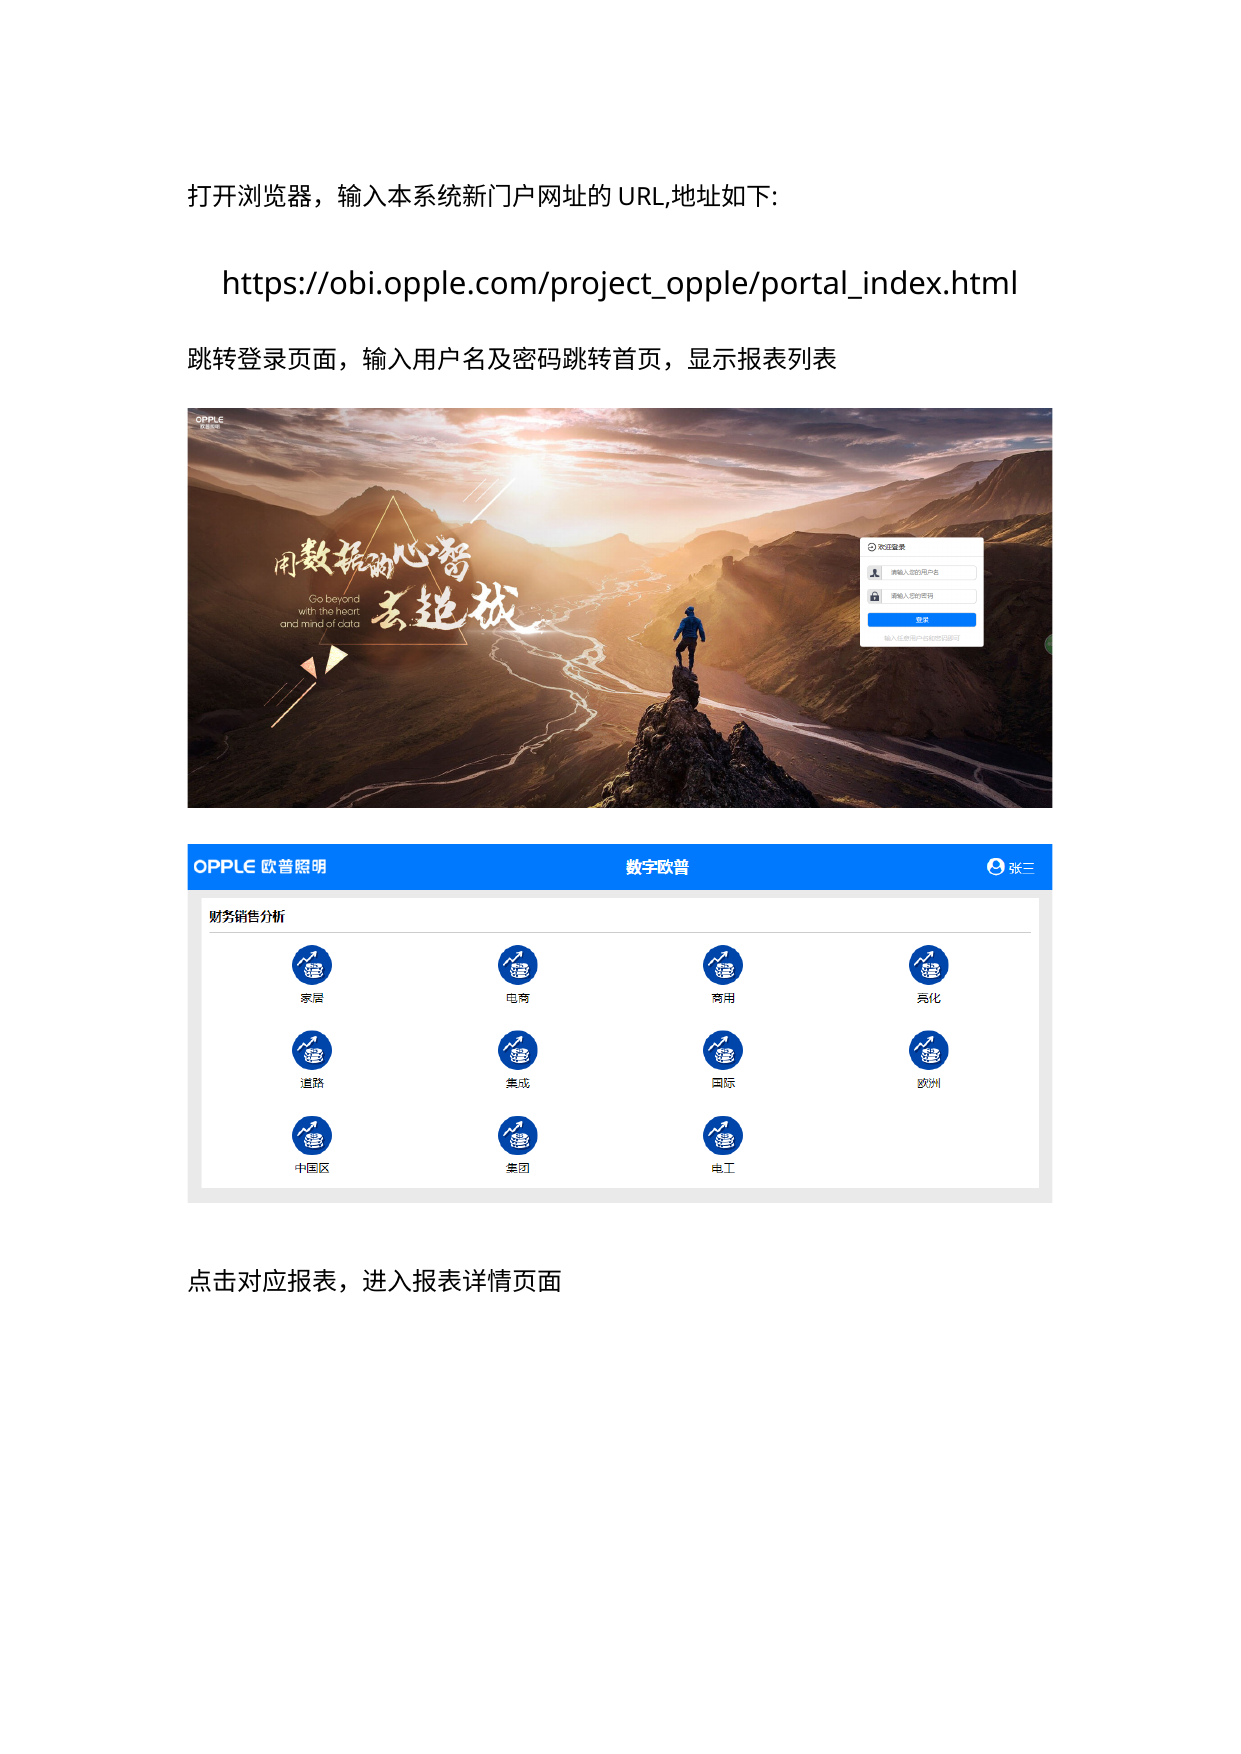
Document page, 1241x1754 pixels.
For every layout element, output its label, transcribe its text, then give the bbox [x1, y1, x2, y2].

picture [187, 408, 1053, 808]
text 跳转登录页面，输入用户名及密码跳转首页，显示报表列表 [187, 325, 1053, 390]
text 打开浏览器，输入本系统新门户网址的URL,地址如下: [187, 162, 1053, 227]
text 点击对应报表，进入报表详情页面 [187, 1247, 1053, 1312]
picture [187, 844, 1053, 1203]
text https://obi.opple.com/project_opple/portal_index.html [187, 261, 1053, 304]
